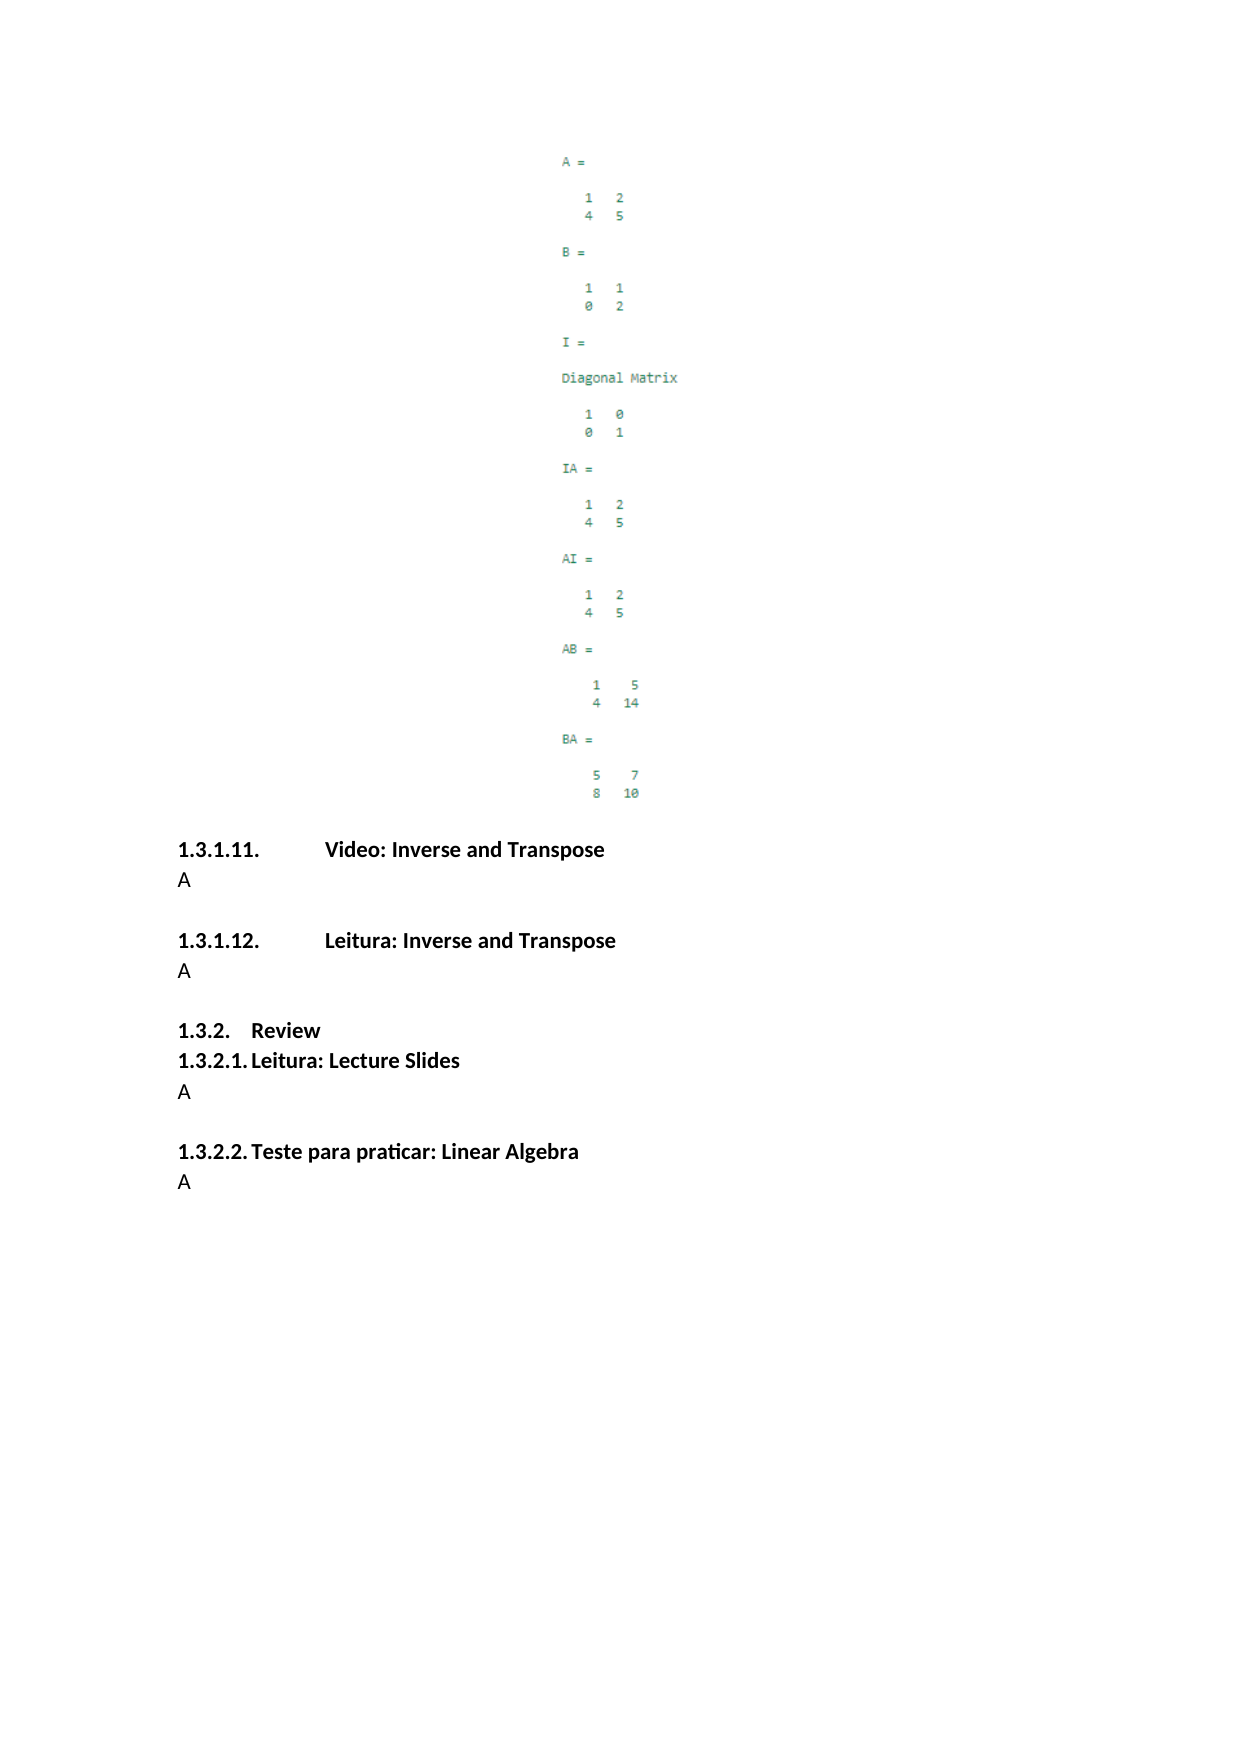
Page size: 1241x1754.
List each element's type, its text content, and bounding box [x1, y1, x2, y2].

picture [552, 147, 688, 803]
list Review [177, 1016, 1063, 1044]
list A [177, 1167, 1063, 1196]
list Leitura: Inverse and Transpose [177, 926, 1063, 954]
list A [177, 865, 1063, 893]
list Teste para praticar: Linear Algebra [177, 1137, 1063, 1165]
list Video: Inverse and Transpose [177, 835, 1063, 863]
list A [177, 956, 1063, 984]
list A [177, 1077, 1063, 1105]
list Leitura: Lecture Slides [177, 1047, 1063, 1075]
